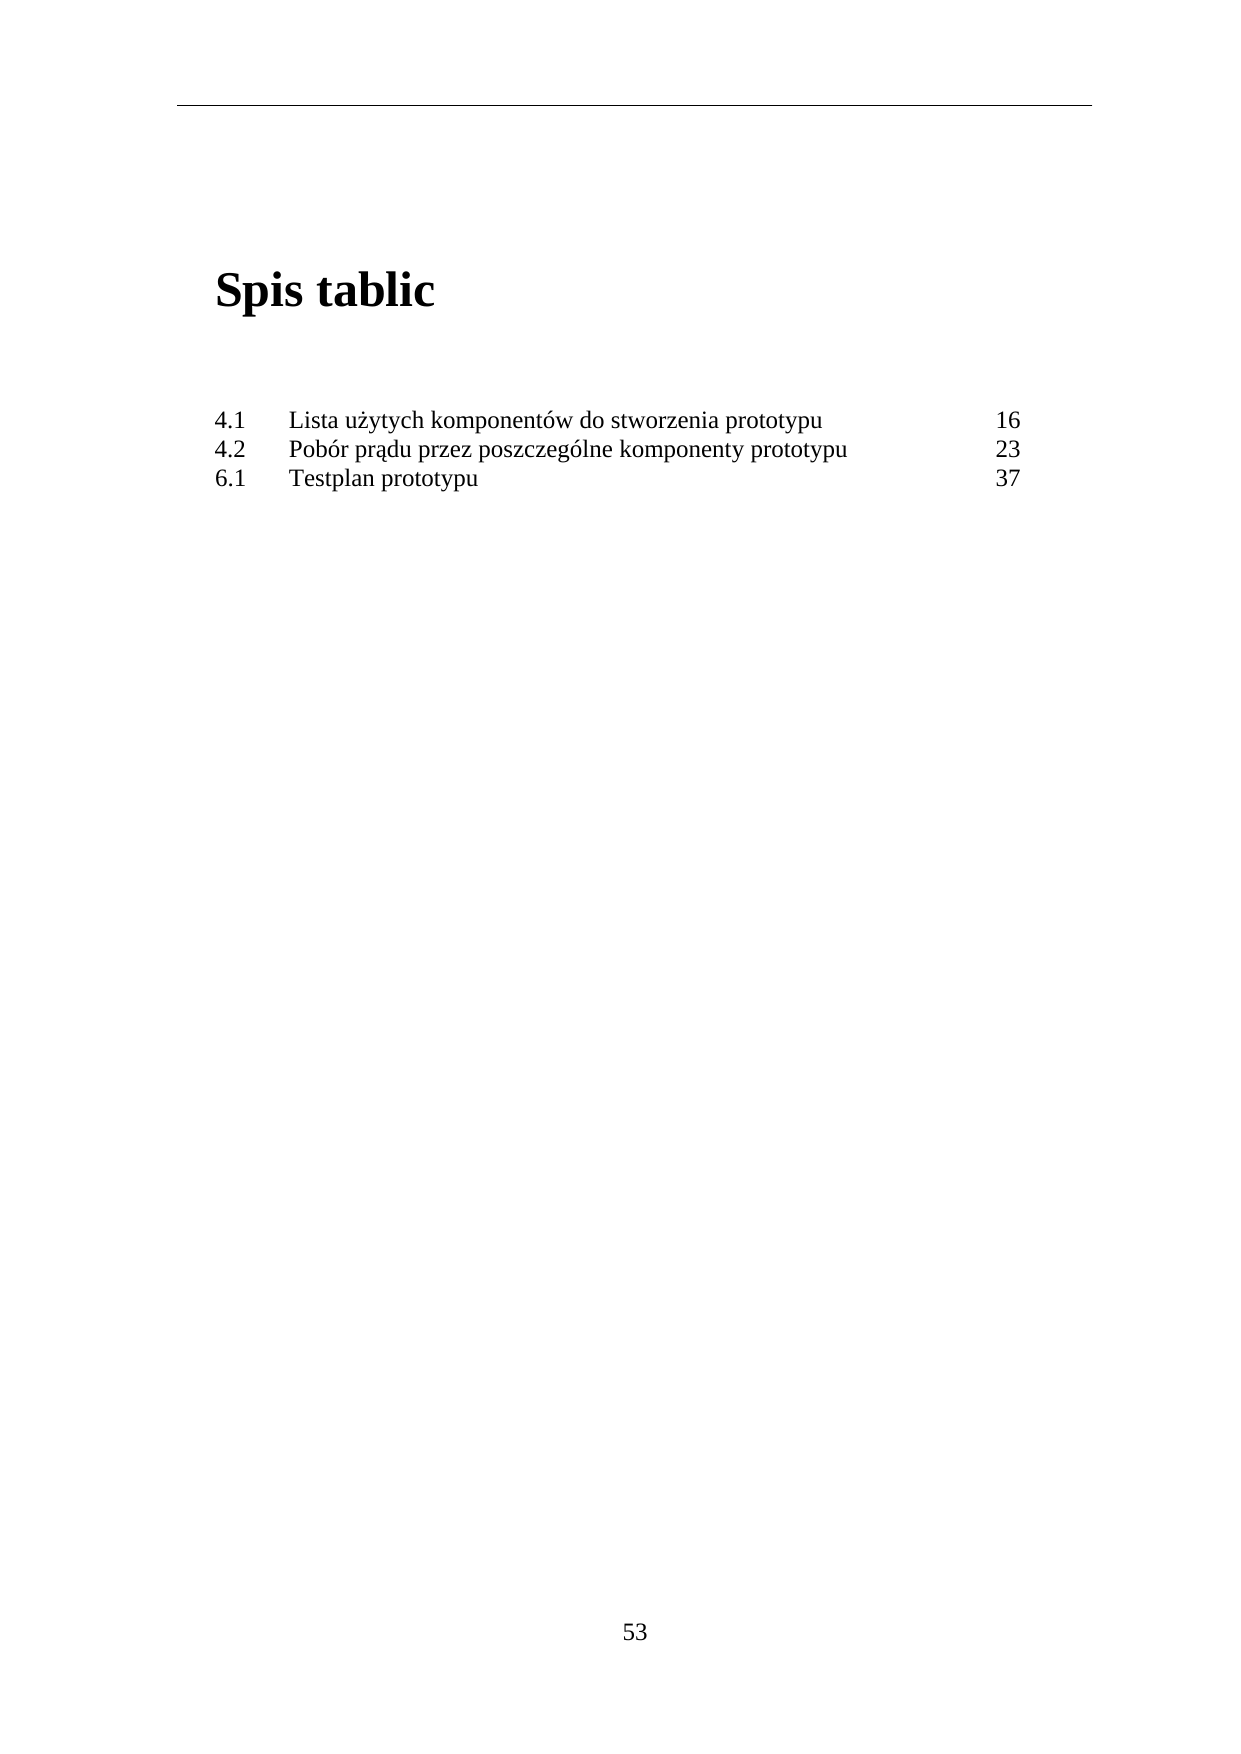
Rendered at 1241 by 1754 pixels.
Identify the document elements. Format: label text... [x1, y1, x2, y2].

text 6.1 Testplan prototypu 37 [177, 463, 1092, 491]
text 4.2 Pobór prądu przez poszczególne komponenty prototypu 23 [177, 434, 1092, 463]
text 4.1 Lista użytych komponentów do stworzenia prototypu 16 [177, 405, 1092, 434]
subtitle Spis tablic [215, 260, 1092, 318]
